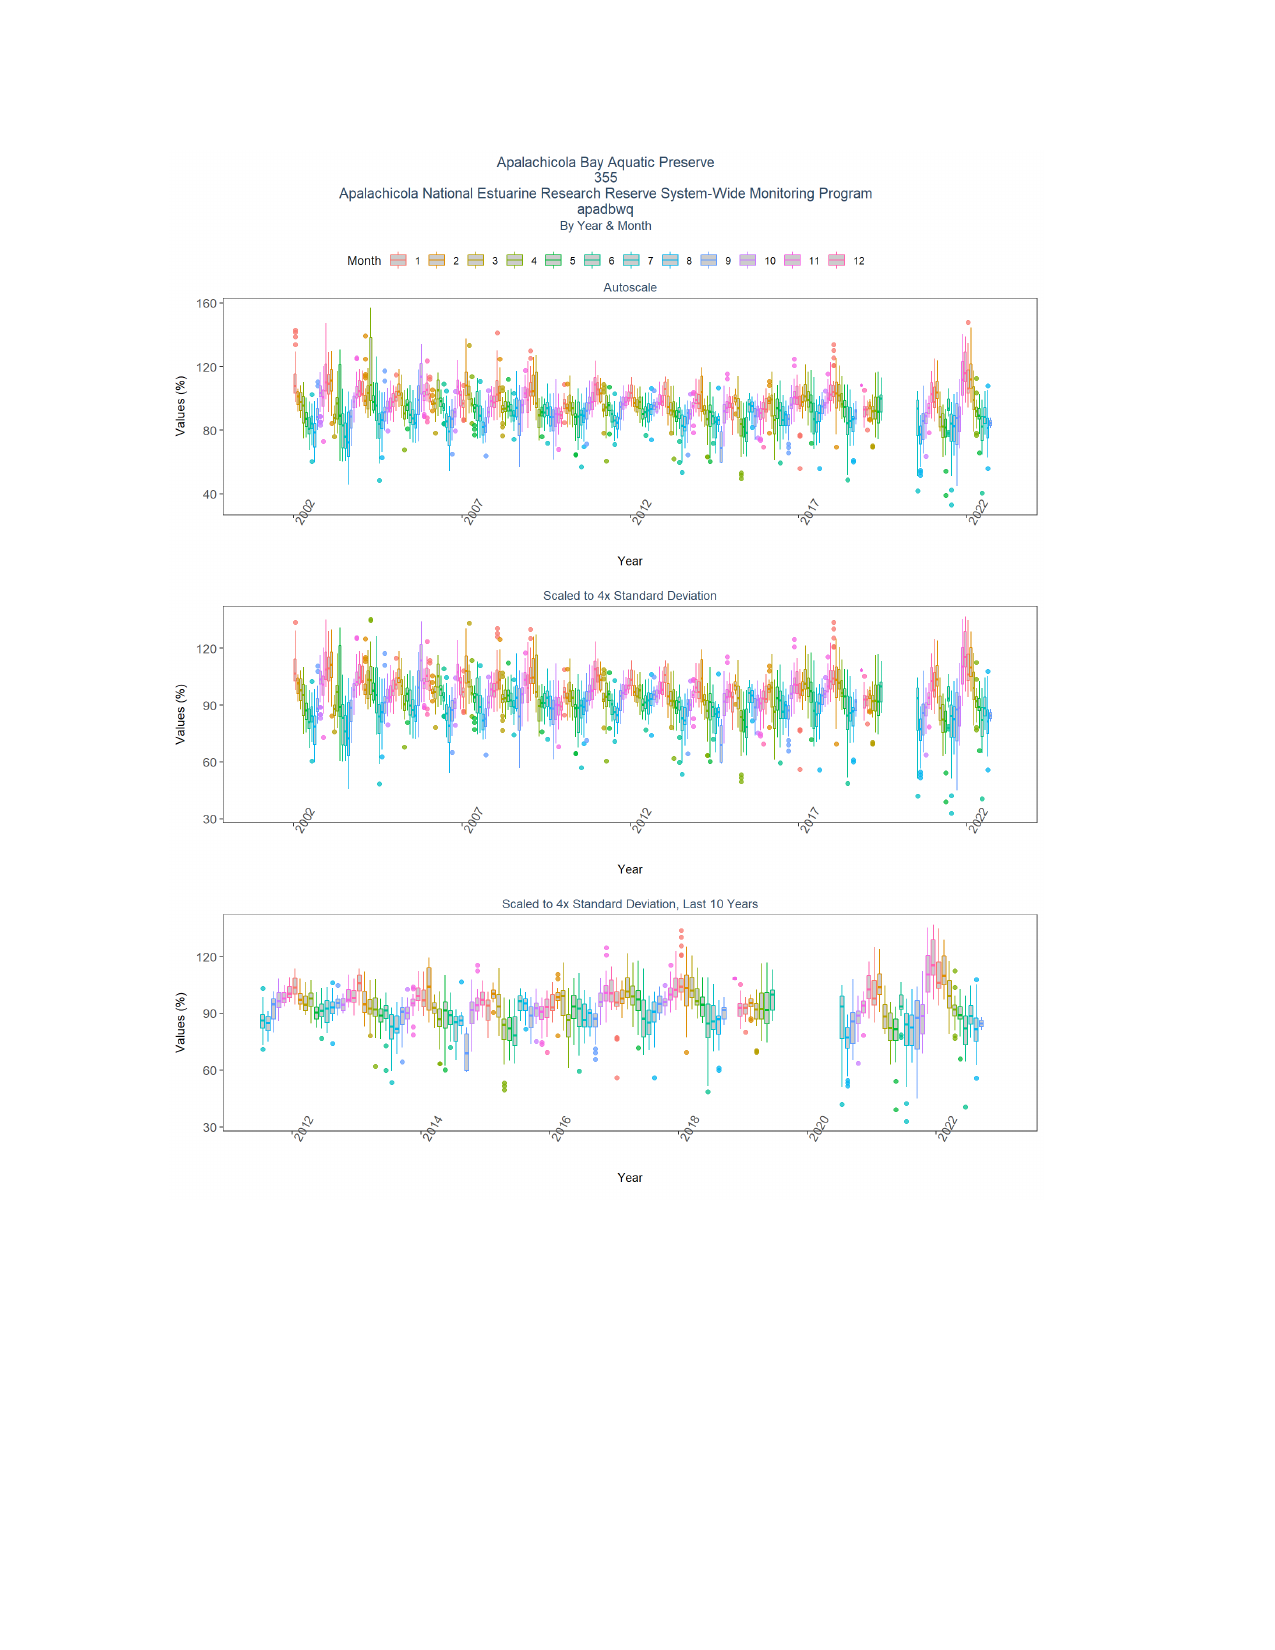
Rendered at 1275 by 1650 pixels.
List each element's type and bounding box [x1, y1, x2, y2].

picture [168, 150, 1044, 1200]
